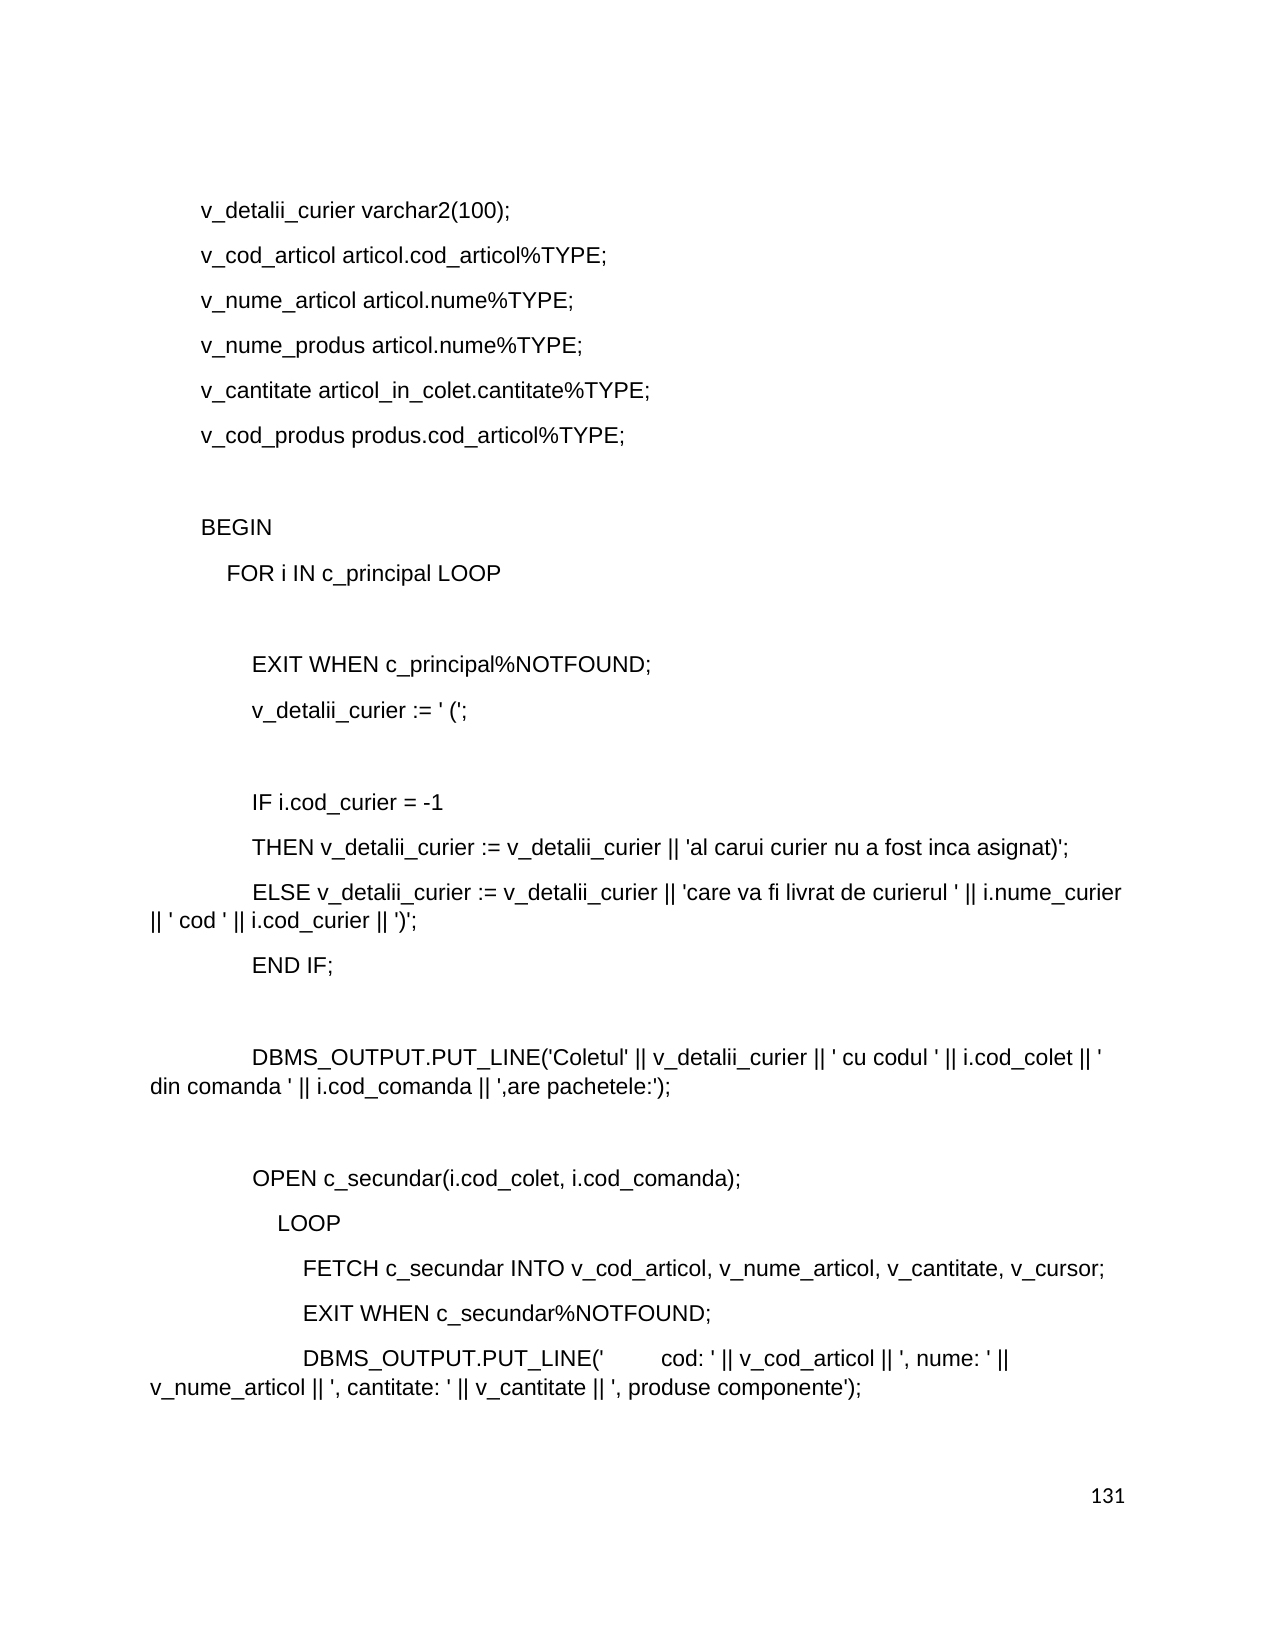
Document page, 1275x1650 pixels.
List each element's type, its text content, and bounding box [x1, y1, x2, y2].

text v_cantitate articol_in_colet.cantitate%TYPE; [150, 377, 1125, 404]
text OPEN c_secundar(i.cod_colet, i.cod_comanda); [150, 1165, 1125, 1191]
text EXIT WHEN c_secundar%NOTFOUND; [150, 1300, 1125, 1326]
text FETCH c_secundar INTO v_cod_articol, v_nume_articol, v_cantitate, v_cursor; [150, 1255, 1125, 1281]
text IF i.cod_curier = -1 [150, 788, 1125, 815]
text v_detalii_curier := ' ('; [150, 697, 1125, 723]
text LOOP [150, 1210, 1125, 1236]
text THEN v_detalii_curier := v_detalii_curier || 'al carui curier nu a fost inca asignat)'; [150, 834, 1125, 860]
text DBMS_OUTPUT.PUT_LINE('Coletul' || v_detalii_curier || ' cu codul ' || i.cod_colet || ' din comanda ' || i.cod_comanda || ',are pachetele:'); [150, 1044, 1125, 1099]
text v_detalii_curier varchar2(100); [150, 197, 1125, 223]
text END IF; [150, 952, 1125, 979]
text FOR i IN c_principal LOOP [150, 559, 1125, 586]
text v_nume_articol articol.nume%TYPE; [150, 287, 1125, 313]
text v_cod_articol articol.cod_articol%TYPE; [150, 242, 1125, 268]
text v_cod_produs produs.cod_articol%TYPE; [150, 422, 1125, 449]
text ELSE v_detalii_curier := v_detalii_curier || 'care va fi livrat de curierul ' || i.nume_curier || ' cod ' || i.cod_curier || ')'; [150, 879, 1125, 933]
text v_nume_produs articol.nume%TYPE; [150, 332, 1125, 358]
text BEGIN [150, 514, 1125, 541]
text EXIT WHEN c_principal%NOTFOUND; [150, 651, 1125, 678]
text DBMS_OUTPUT.PUT_LINE(' cod: ' || v_cod_articol || ', nume: ' || v_nume_articol || ', cantitate: ' || v_cantitate || ', produse componente'); [150, 1345, 1125, 1400]
